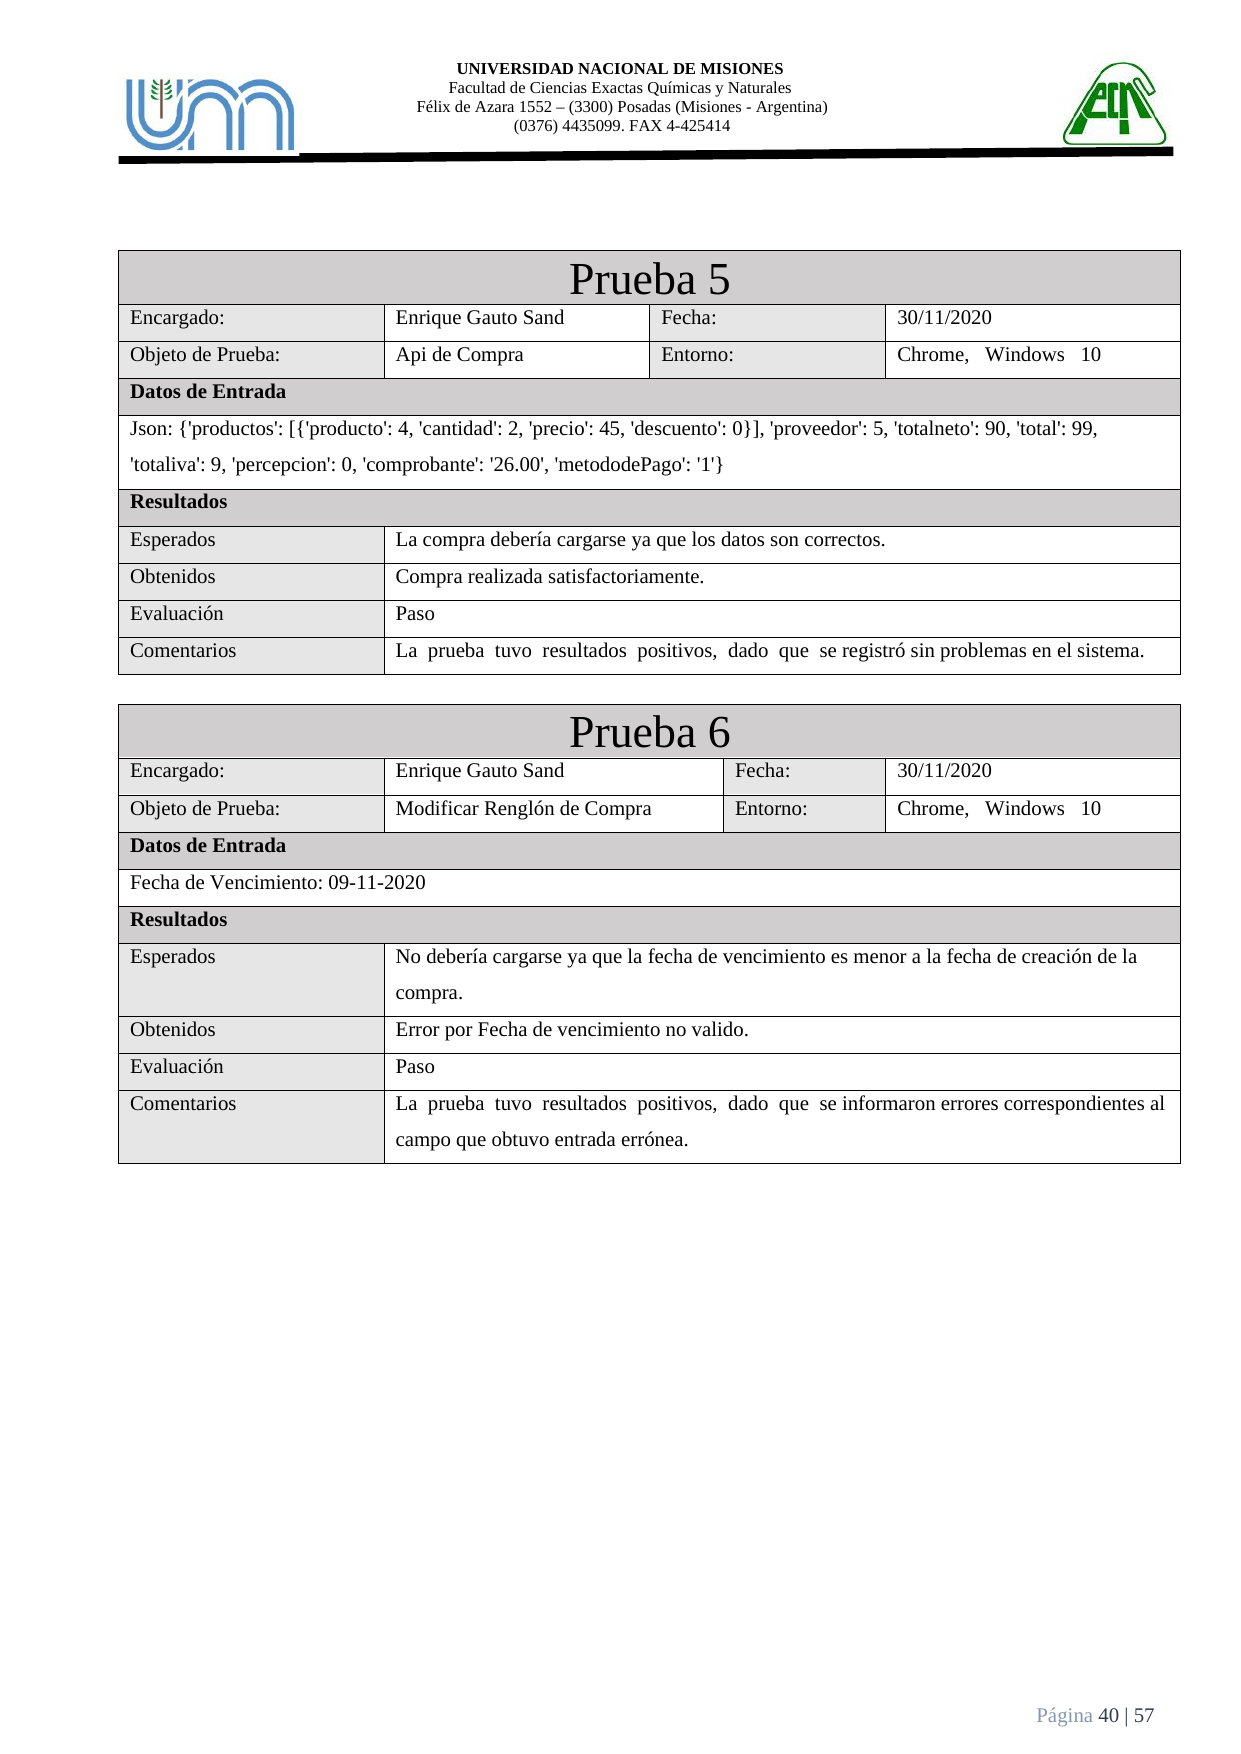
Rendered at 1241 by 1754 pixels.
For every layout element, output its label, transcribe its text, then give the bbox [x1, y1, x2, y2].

table_cell Api de Compra [385, 342, 649, 378]
table_cell No debería cargarse ya que la fecha de vencimiento es menor a la fecha de creación de la compra. [385, 944, 1180, 1016]
table_cell La compra debería cargarse ya que los datos son correctos. [385, 527, 1180, 563]
table_header Prueba 5 [119, 251, 1180, 304]
table_cell Evaluación [119, 1054, 384, 1090]
table_cell Modificar Renglón de Compra [385, 796, 723, 832]
table_cell Encargado: [119, 305, 384, 341]
picture [1047, 37, 1182, 172]
table_cell Objeto de Prueba: [119, 796, 384, 832]
table_cell Esperados [119, 527, 384, 563]
table_cell Entorno: [724, 796, 885, 832]
table_cell Datos de Entrada [119, 379, 1180, 415]
table_cell Datos de Entrada [119, 833, 1180, 869]
table_cell Entorno: [650, 342, 885, 378]
table_cell 30/11/2020 [886, 305, 1180, 341]
table_cell Evaluación [119, 601, 384, 637]
table_cell Paso [385, 1054, 1180, 1090]
table_cell Resultados [119, 907, 1180, 943]
table_cell Enrique Gauto Sand [385, 759, 723, 794]
table_cell La prueba tuvo resultados positivos, dado que se informaron errores correspondientes al campo que obtuvo entrada errónea. [385, 1091, 1180, 1163]
table_cell Chrome, Windows 10 [886, 796, 1180, 832]
table_cell Json: {'productos': [{'producto': 4, 'cantidad': 2, 'precio': 45, 'descuento': 0}], 'proveedor': 5, 'totalneto': 90, 'total': 99, 'totaliva': 9, 'percepcion': 0, 'comprobante': '26.00', 'metododePago': '1'} [119, 416, 1180, 488]
table_cell Enrique Gauto Sand [385, 305, 649, 341]
table_cell La prueba tuvo resultados positivos, dado que se registró sin problemas en el sistema. [385, 638, 1180, 674]
table_header Prueba 6 [119, 705, 1180, 757]
table_cell Objeto de Prueba: [119, 342, 384, 378]
table_cell Fecha: [724, 759, 885, 794]
picture [118, 73, 300, 156]
table_cell Encargado: [119, 759, 384, 794]
table_cell Esperados [119, 944, 384, 1016]
table_cell Obtenidos [119, 1017, 384, 1053]
table_cell Compra realizada satisfactoriamente. [385, 564, 1180, 600]
table_cell Paso [385, 601, 1180, 637]
table_cell Fecha: [650, 305, 885, 341]
table_cell Chrome, Windows 10 [886, 342, 1180, 378]
table_cell Obtenidos [119, 564, 384, 600]
table_cell 30/11/2020 [886, 759, 1180, 794]
table_cell Error por Fecha de vencimiento no valido. [385, 1017, 1180, 1053]
table_cell Comentarios [119, 638, 384, 674]
table_cell Fecha de Vencimiento: 09-11-2020 [119, 870, 1180, 906]
table_cell Resultados [119, 490, 1180, 526]
table_cell Comentarios [119, 1091, 384, 1163]
